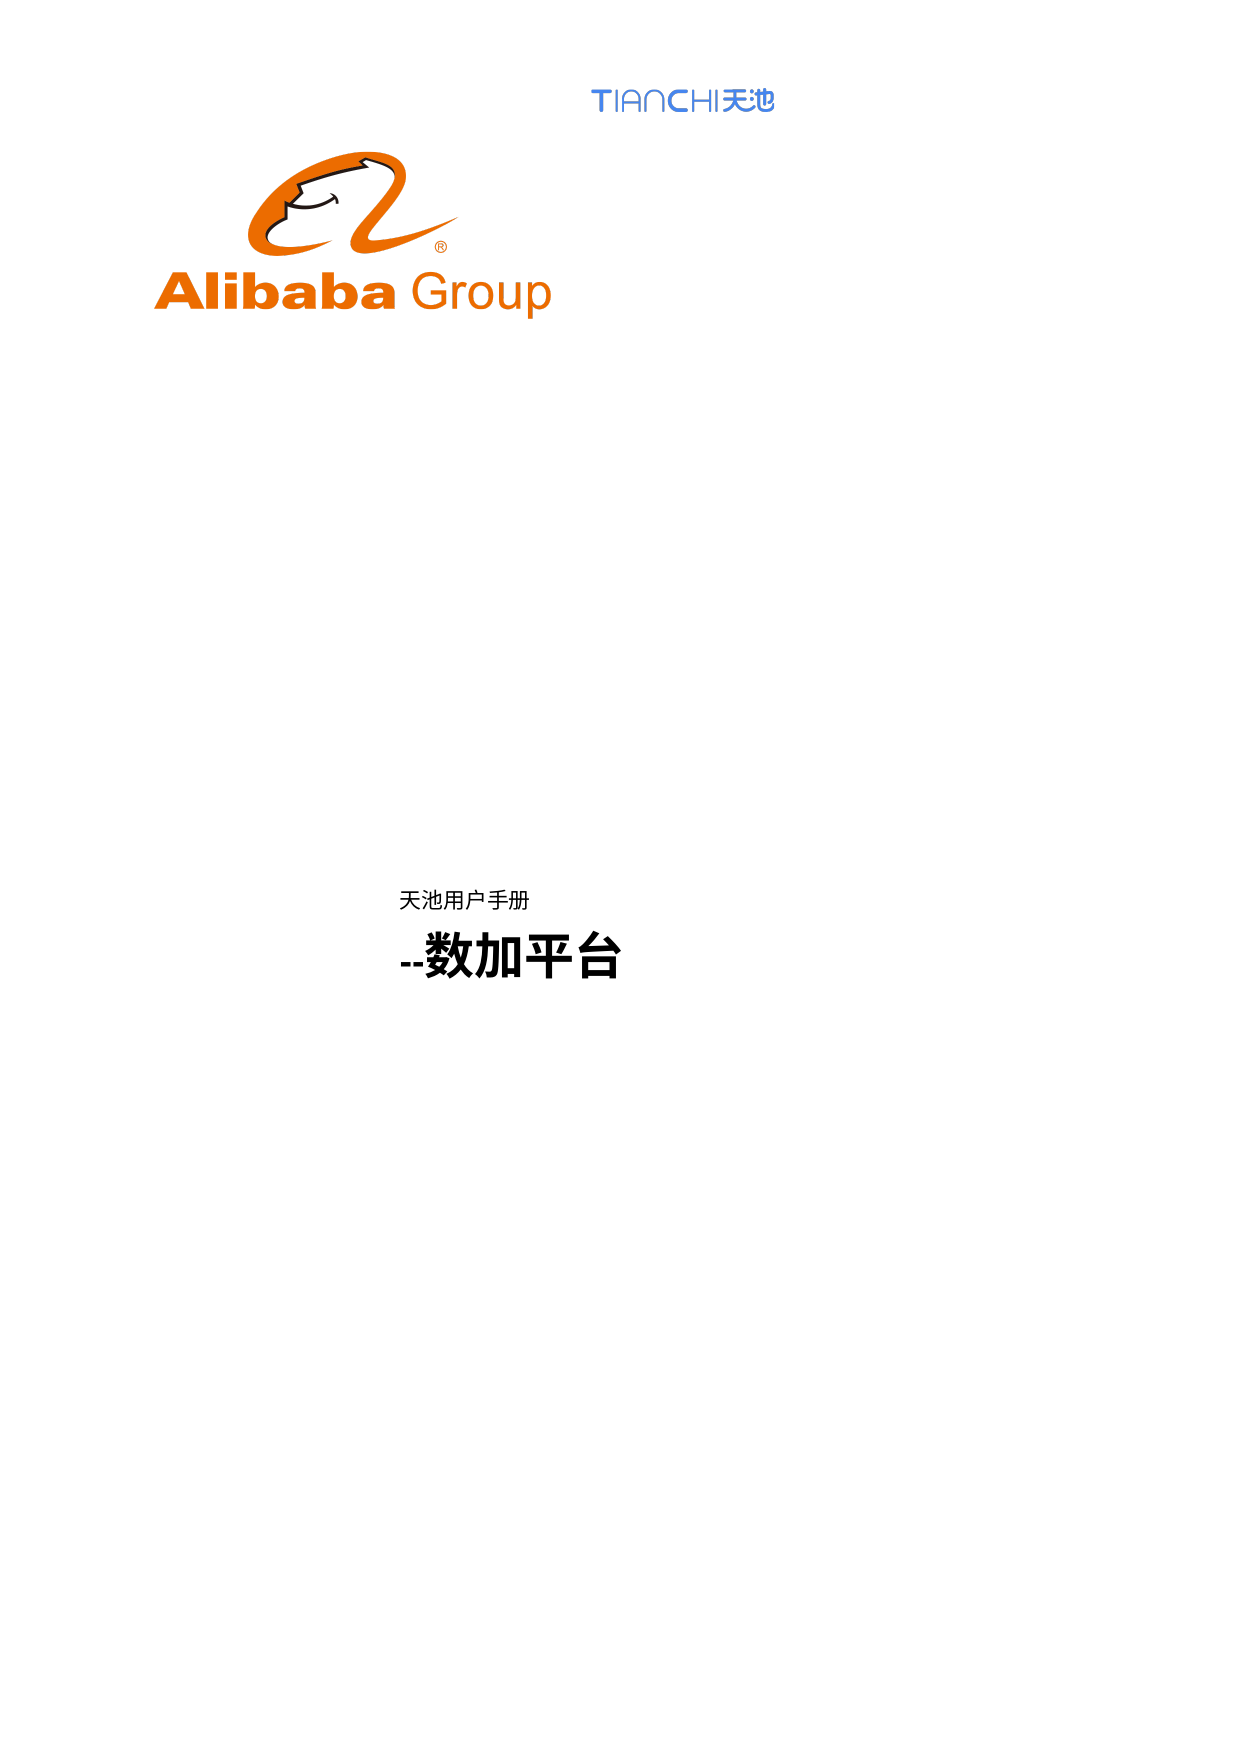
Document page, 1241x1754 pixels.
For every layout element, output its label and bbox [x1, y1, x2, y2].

picture [118, 150, 581, 352]
picture [591, 88, 775, 112]
